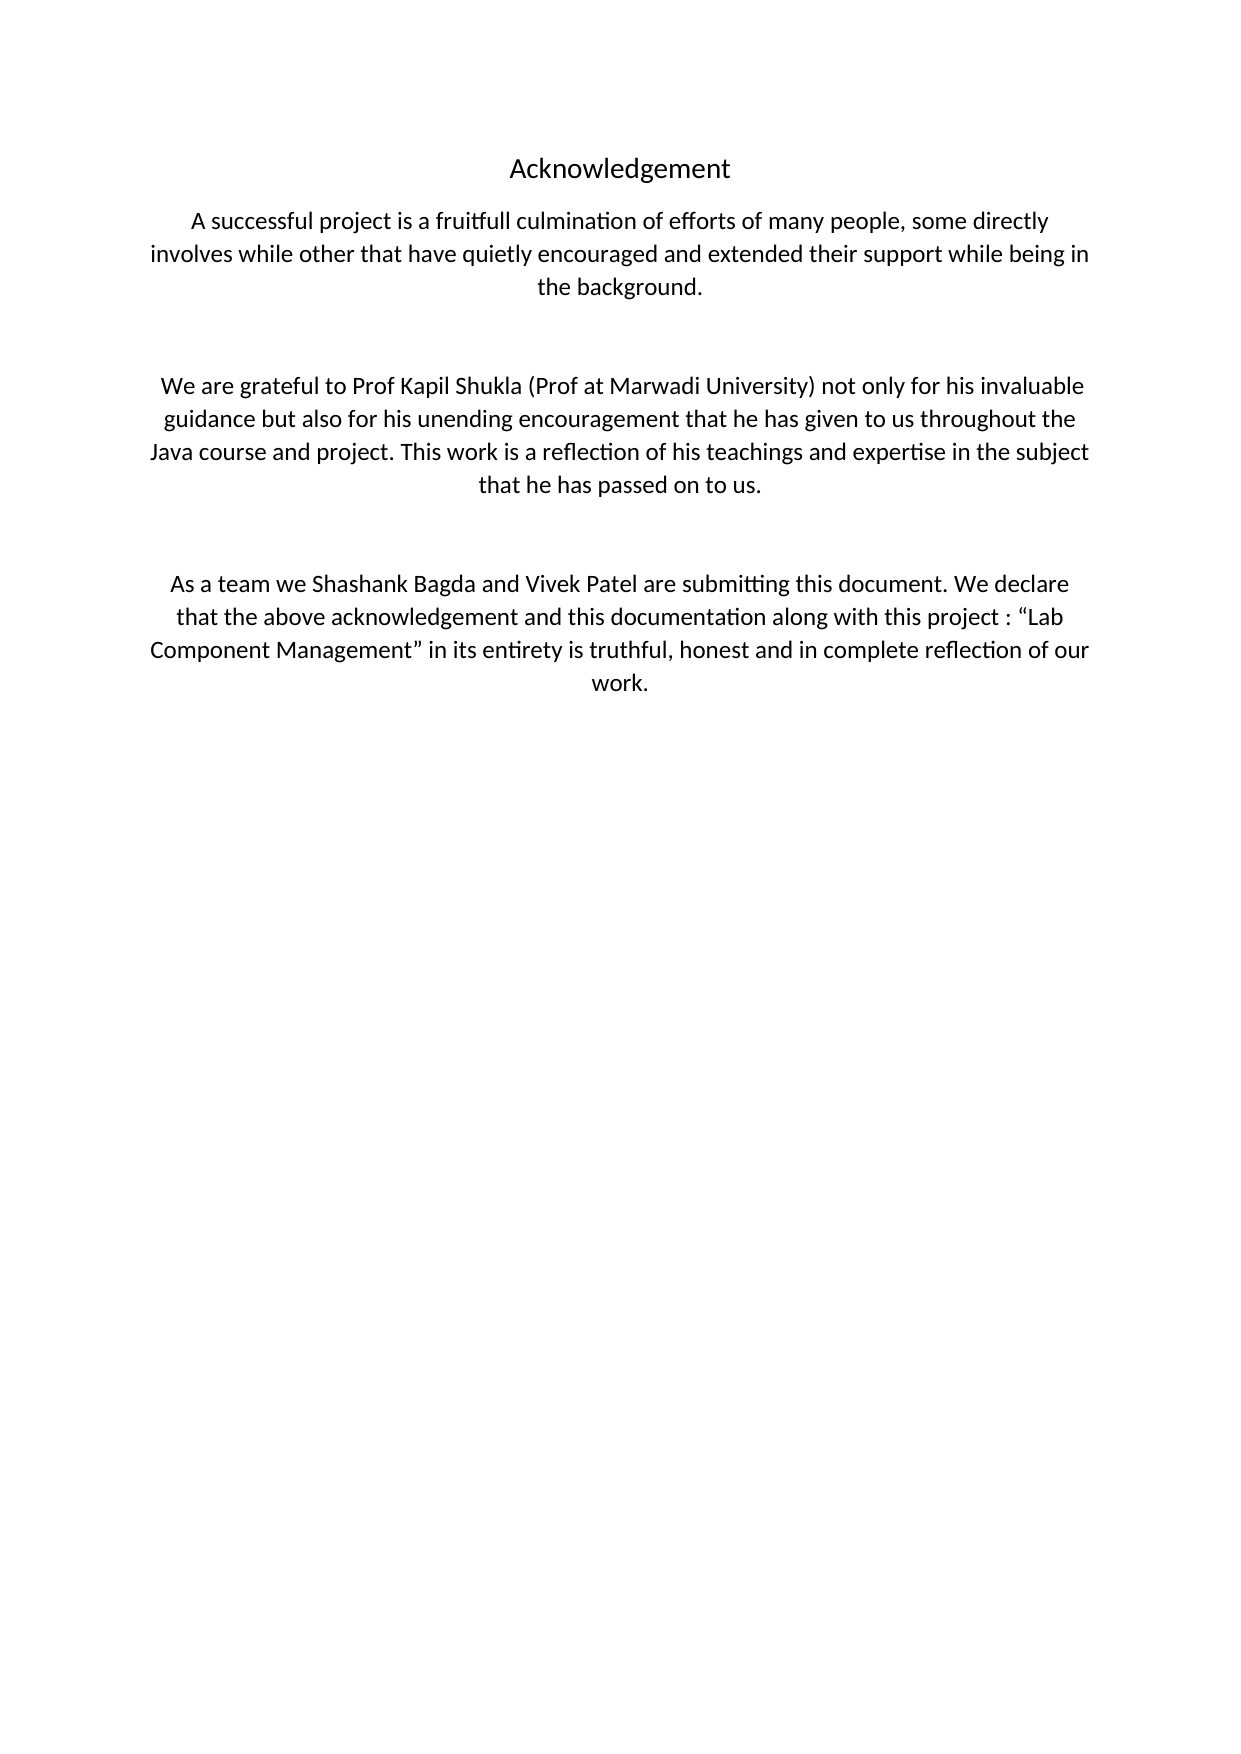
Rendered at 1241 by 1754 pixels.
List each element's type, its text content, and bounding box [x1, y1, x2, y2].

text Acknowledgement [150, 150, 1090, 186]
text As a team we Shashank Bagda and Vivek Patel are submitting this document. We declare that the above acknowledgement and this documentation along with this project : “Lab Component Management” in its entirety is truthful, honest and in complete reflection of our work. [150, 568, 1090, 697]
text We are grateful to Prof Kapil Shukla (Prof at Marwadi University) not only for his invaluable guidance but also for his unending encouragement that he has given to us throughout the Java course and project. This work is a reflection of his teachings and expertise in the subject that he has passed on to us. [150, 370, 1090, 499]
text A successful project is a fruitfull culmination of efforts of many people, some directly involves while other that have quietly encouraged and extended their support while being in the background. [150, 205, 1090, 301]
